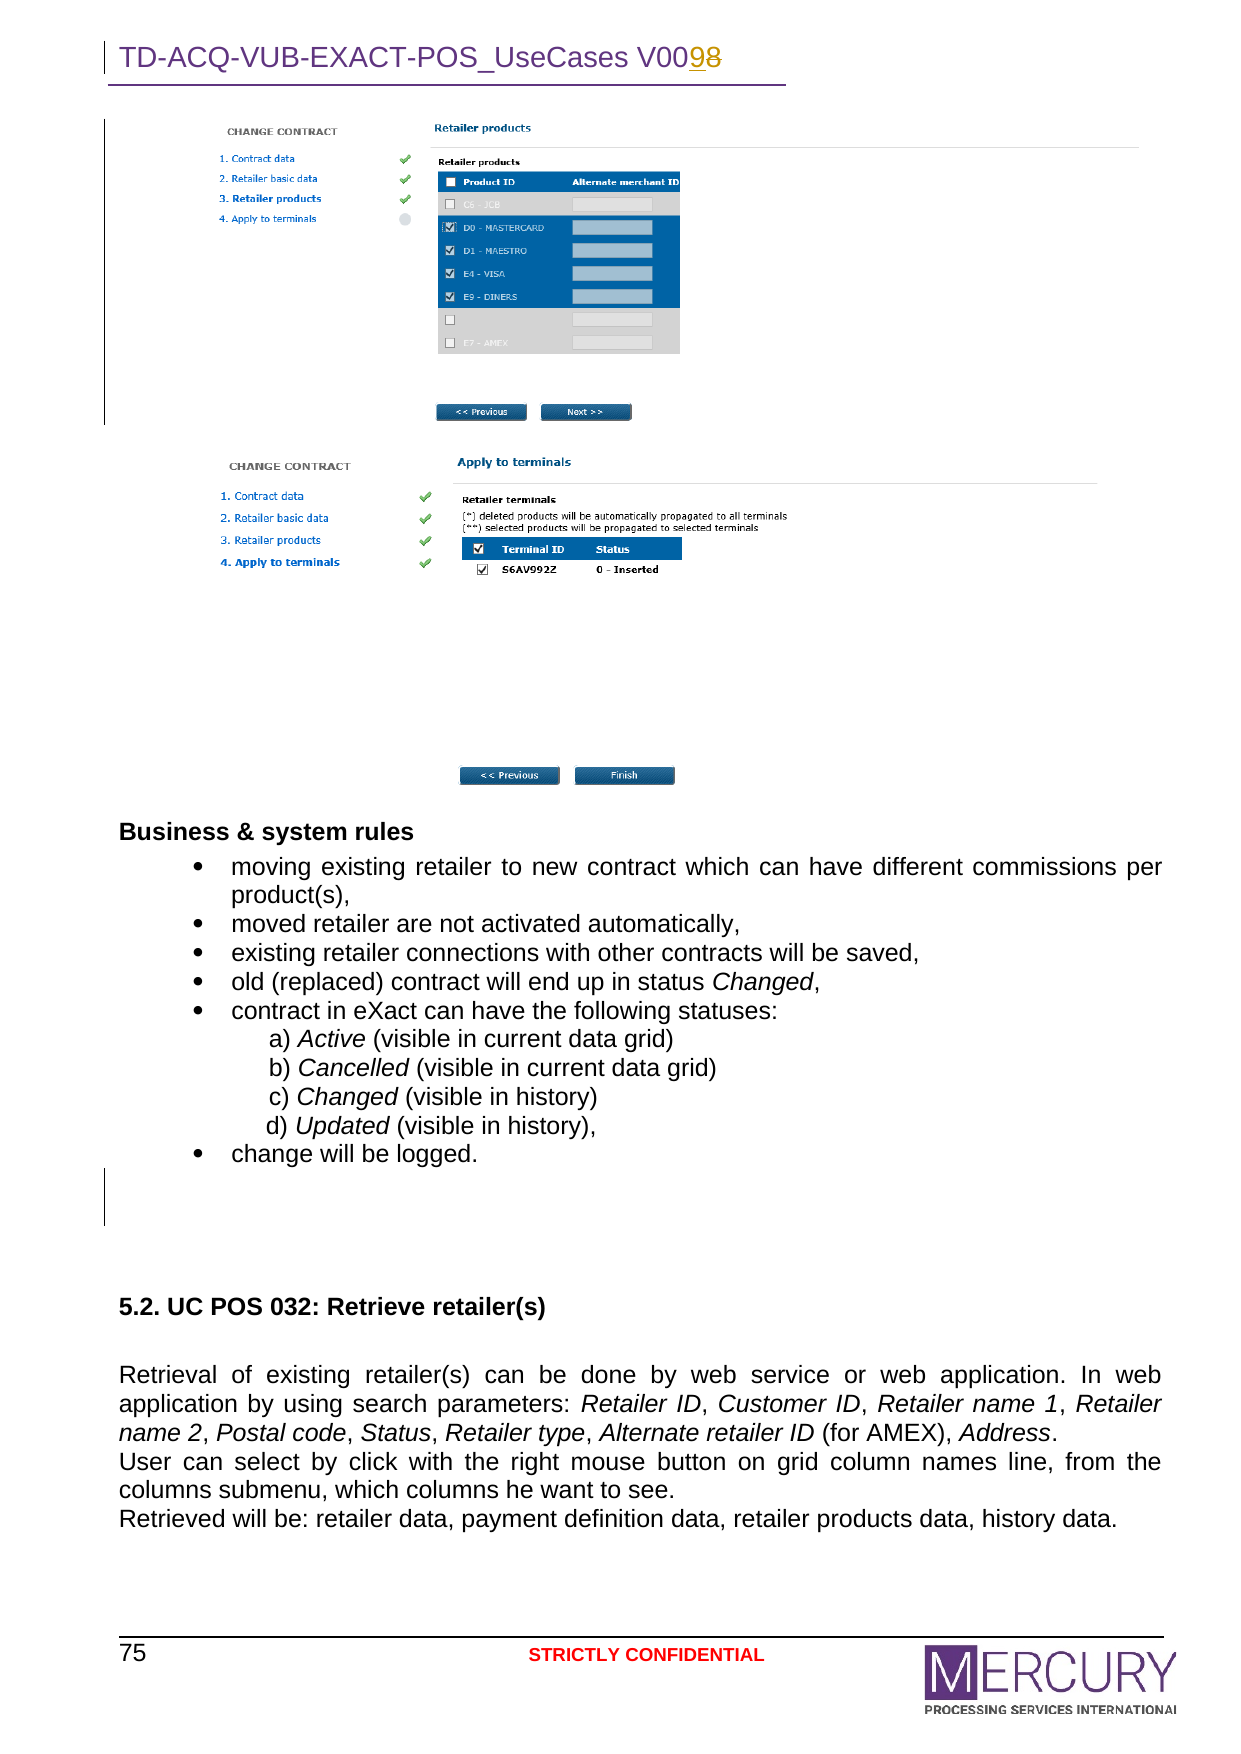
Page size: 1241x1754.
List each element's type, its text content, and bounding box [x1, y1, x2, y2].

picture [923, 1644, 1181, 1716]
list moved retailer are not activated automatically, [193, 909, 1164, 938]
picture [215, 452, 1098, 790]
list old (replaced) contract will end up in status Changed, [193, 967, 1164, 996]
text d) Updated (visible in history), [156, 1111, 1164, 1139]
picture [215, 118, 1139, 426]
text 5.2. UC POS 032: Retrieve retailer(s) [118, 1292, 1164, 1352]
list contract in eXact can have the following statuses: [193, 996, 1164, 1024]
text a) Active (visible in current data grid) [231, 1024, 1164, 1053]
list change will be logged. [193, 1139, 1164, 1168]
text User can select by click with the right mouse button on grid column names line, from the columns submenu, which columns he want to see. [118, 1447, 1164, 1504]
text Business & system rules [118, 816, 1164, 845]
text c) Changed (visible in history) [231, 1082, 1164, 1111]
text Retrieval of existing retailer(s) can be done by web service or web application. In web application by using search parameters: Retailer ID, Customer ID, Retailer name 1, Retailer name 2, Postal code, Status, Retailer type, Alternate retailer ID (for AMEX), Address. [118, 1360, 1164, 1447]
list existing retailer connections with other contracts will be saved, [193, 938, 1164, 967]
list moving existing retailer to new contract which can have different commissions per product(s), [193, 851, 1164, 909]
text Retrieved will be: retailer data, payment definition data, retailer products data, history data. [118, 1504, 1164, 1533]
text b) Cancelled (visible in current data grid) [231, 1053, 1164, 1082]
